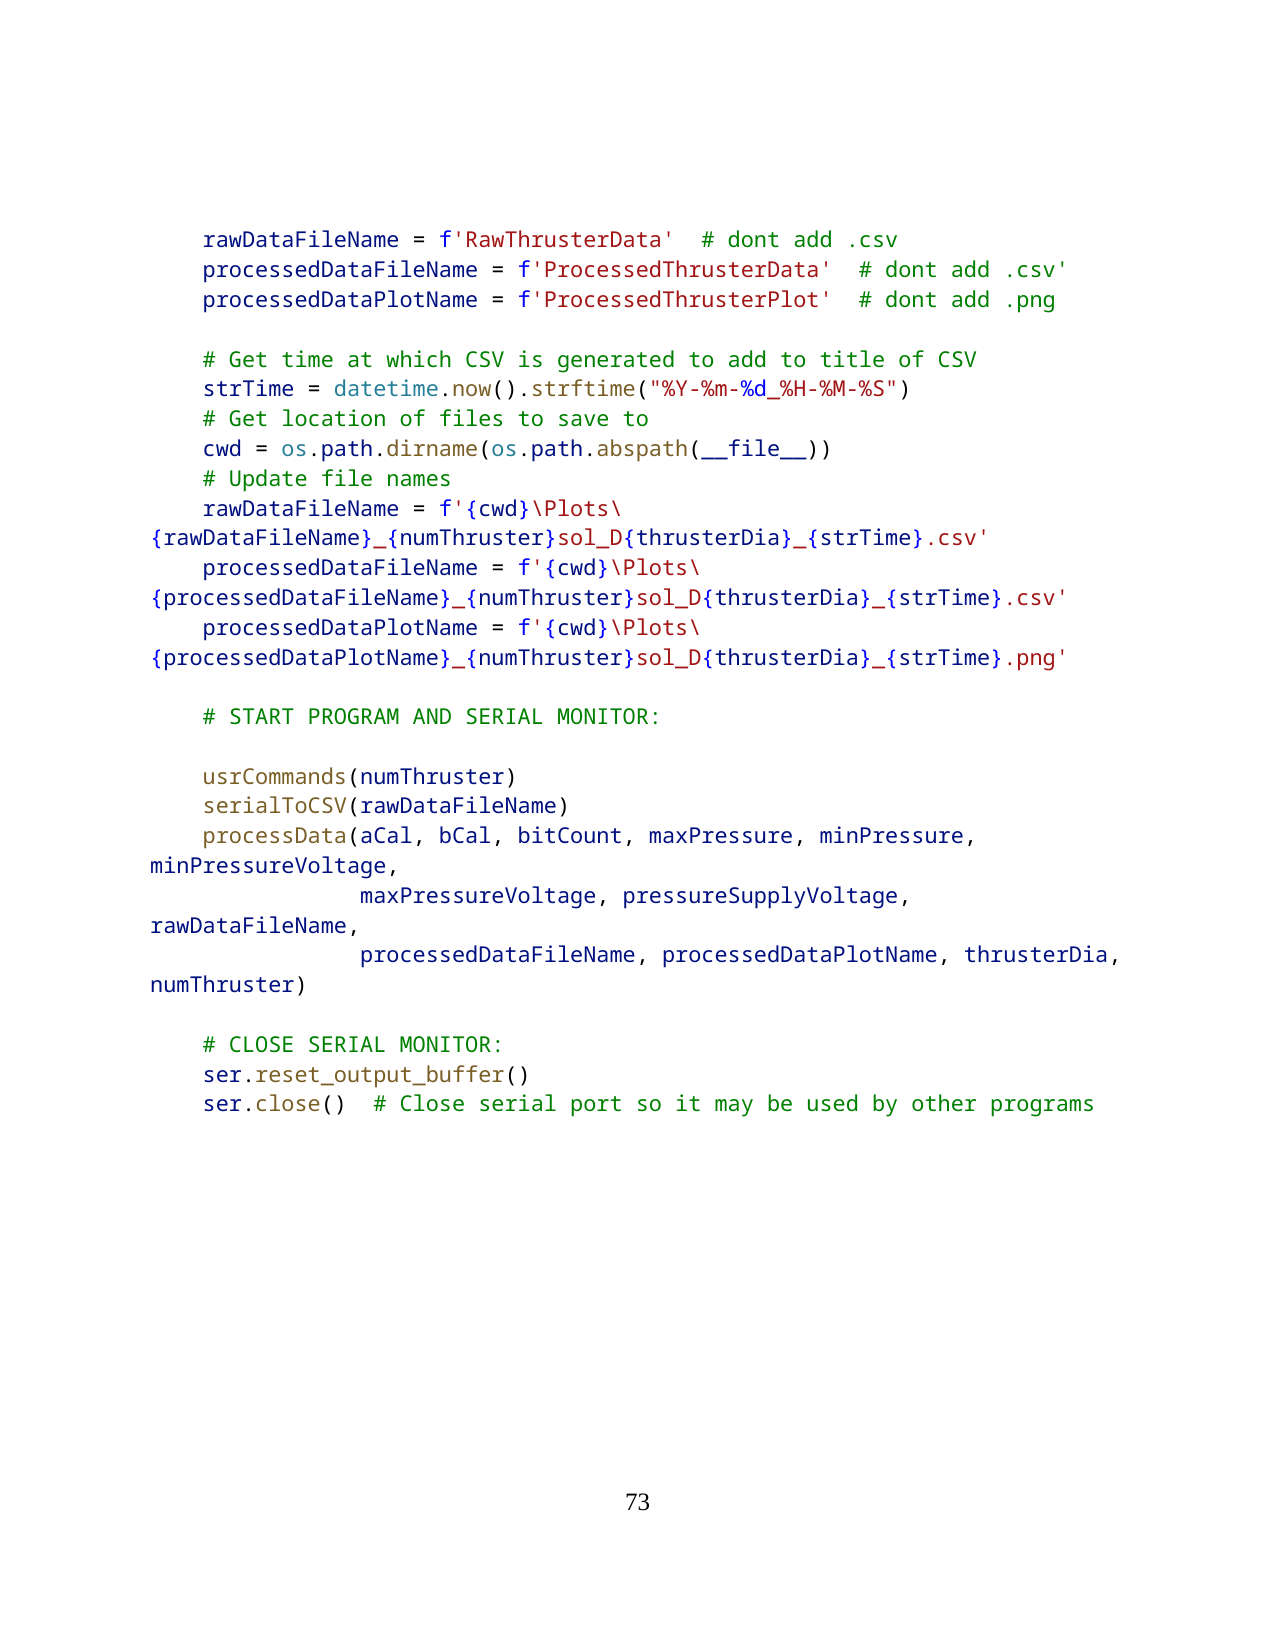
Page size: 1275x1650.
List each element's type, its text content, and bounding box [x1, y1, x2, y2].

text maxPressureVoltage, pressureSupplyVoltage, rawDataFileName, [150, 880, 1125, 939]
text processedDataFileName = f'ProcessedThrusterData' # dont add .csv' [150, 254, 1125, 284]
text # START PROGRAM AND SERIAL MONITOR: [150, 701, 1125, 731]
text rawDataFileName = f'RawThrusterData' # dont add .csv [150, 224, 1125, 254]
text serialToCSV(rawDataFileName) [150, 791, 1125, 820]
text # Get time at which CSV is generated to add to title of CSV [150, 344, 1125, 373]
text # CLOSE SERIAL MONITOR: [150, 1029, 1125, 1059]
text processedDataFileName, processedDataPlotName, thrusterDia, numThruster) [150, 939, 1125, 999]
text processedDataPlotName = f'{cwd}\Plots\{processedDataPlotName}_{numThruster}sol_D{thrusterDia}_{strTime}.png' [150, 612, 1125, 671]
text cwd = os.path.dirname(os.path.abspath(__file__)) [150, 433, 1125, 463]
text # Get location of files to save to [150, 403, 1125, 433]
text rawDataFileName = f'{cwd}\Plots\{rawDataFileName}_{numThruster}sol_D{thrusterDia}_{strTime}.csv' [150, 493, 1125, 552]
text strTime = datetime.now().strftime("%Y-%m-%d_%H-%M-%S") [150, 373, 1125, 403]
text usrCommands(numThruster) [150, 761, 1125, 791]
text # Update file names [150, 463, 1125, 493]
text ser.reset_output_buffer() [150, 1059, 1125, 1088]
text processData(aCal, bCal, bitCount, maxPressure, minPressure, minPressureVoltage, [150, 820, 1125, 880]
text processedDataFileName = f'{cwd}\Plots\{processedDataFileName}_{numThruster}sol_D{thrusterDia}_{strTime}.csv' [150, 552, 1125, 612]
text ser.close() # Close serial port so it may be used by other programs [150, 1088, 1125, 1118]
text processedDataPlotName = f'ProcessedThrusterPlot' # dont add .png [150, 284, 1125, 314]
